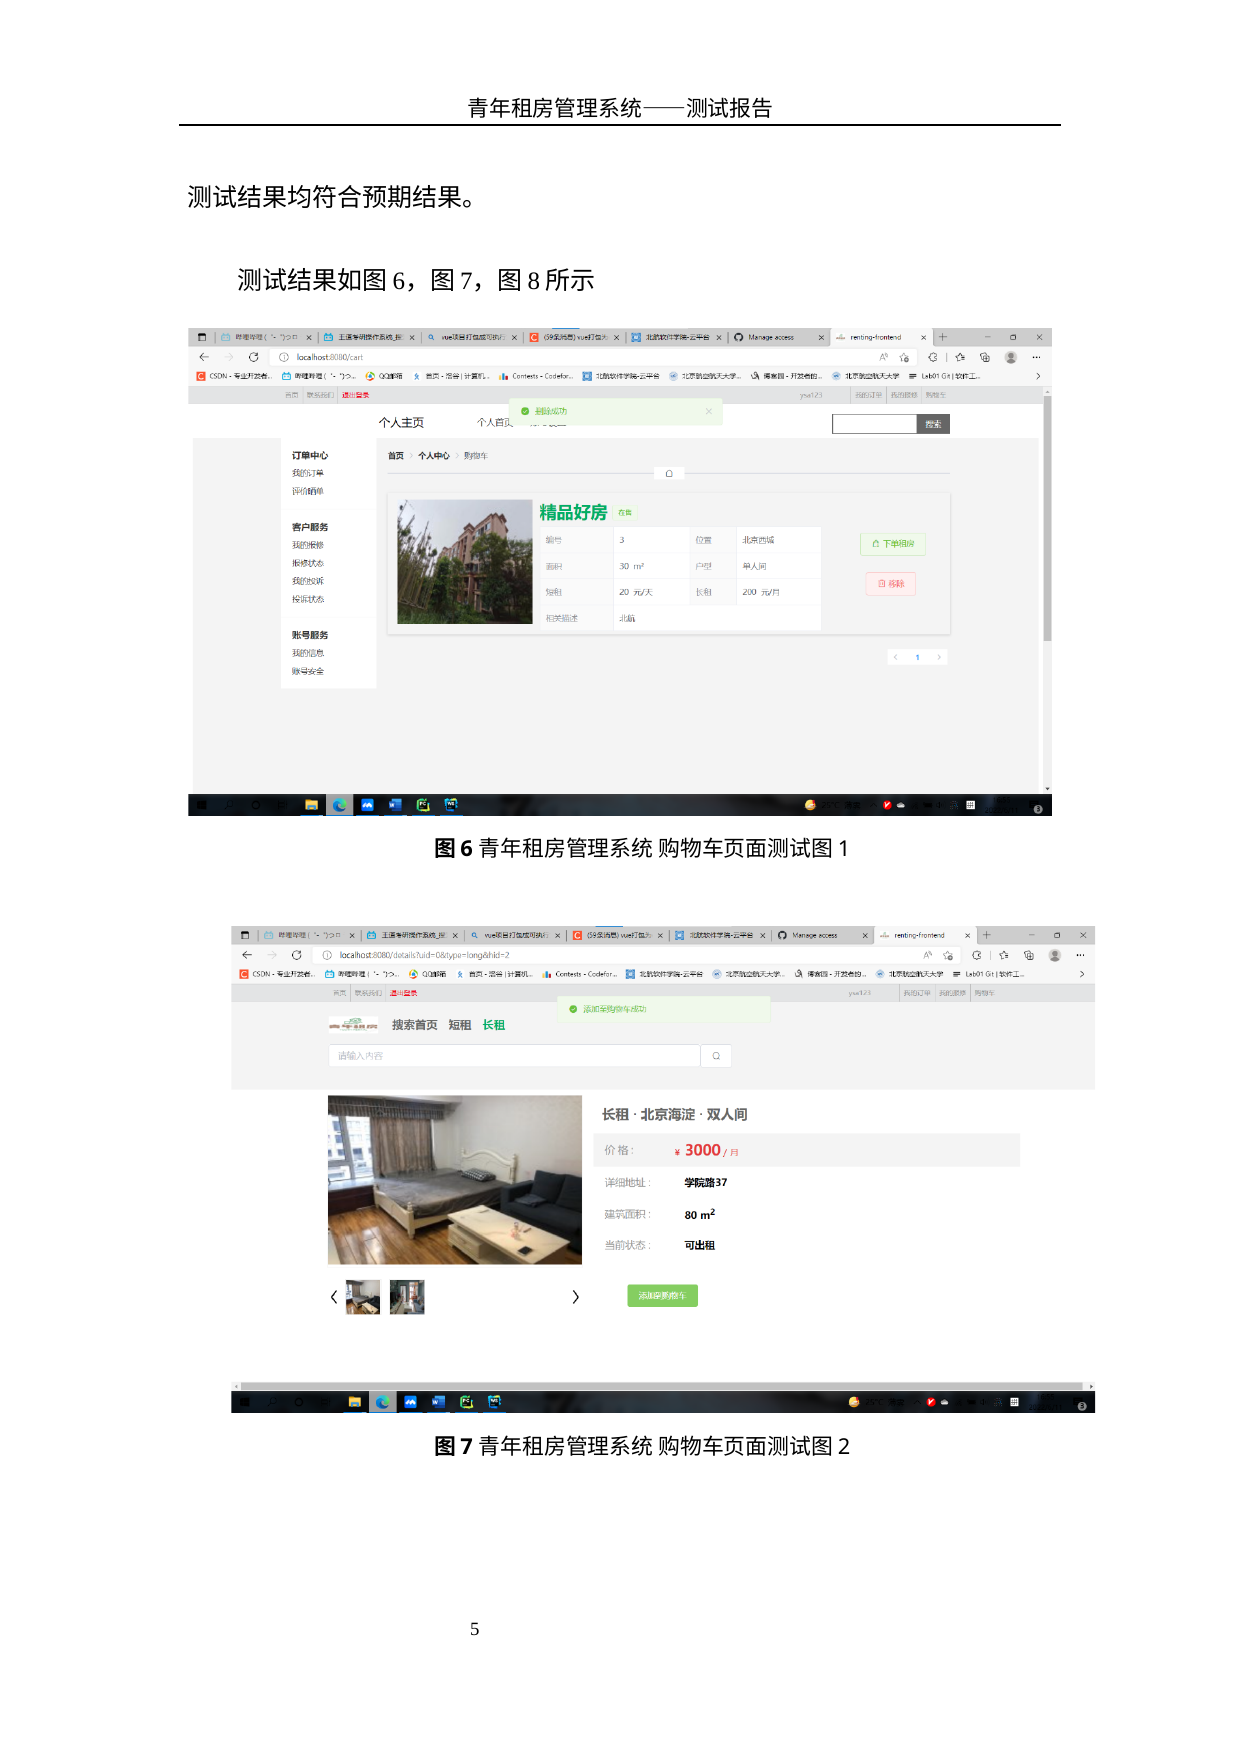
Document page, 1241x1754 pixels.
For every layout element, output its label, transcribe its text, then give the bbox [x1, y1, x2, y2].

text 测试结果如图6，图7，图8所示 [187, 246, 1053, 311]
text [187, 163, 1053, 228]
picture [188, 328, 1052, 816]
text 图6 青年租房管理系统 购物车页面测试图1 [187, 831, 1053, 863]
picture [231, 926, 1096, 1413]
text 图7 青年租房管理系统 购物车页面测试图2 [187, 1428, 1053, 1461]
